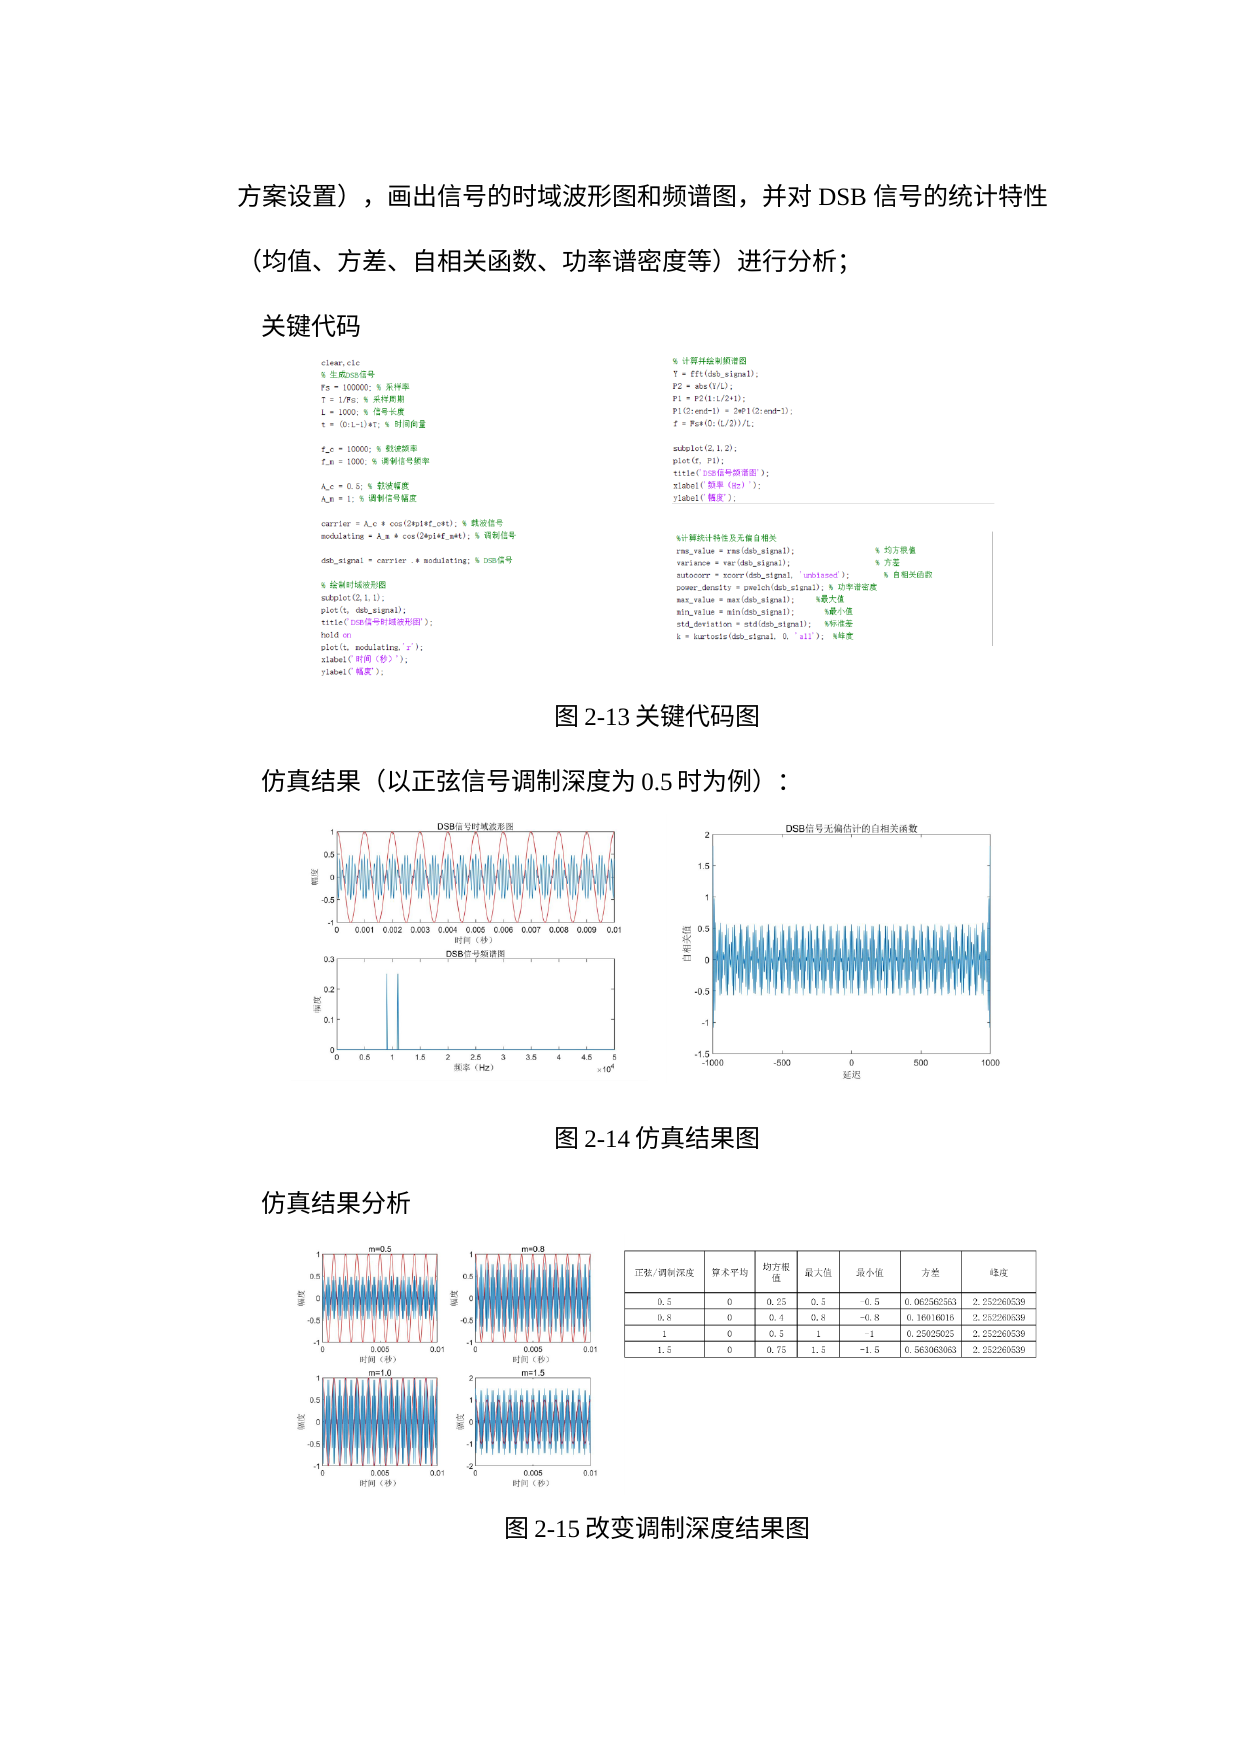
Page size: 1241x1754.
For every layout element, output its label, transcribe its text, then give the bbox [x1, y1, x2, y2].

picture [290, 812, 1024, 1083]
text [237, 162, 1053, 292]
text 关键代码 [237, 292, 1053, 357]
text 图2-13关键代码图 [237, 682, 1053, 747]
picture [277, 1234, 1037, 1495]
text 图2-14仿真结果图 [237, 1104, 1053, 1169]
text 仿真结果分析 [237, 1169, 1053, 1234]
text 仿真结果（以正弦信号调制深度为0.5时为例）： [237, 747, 1053, 812]
text 图2-15改变调制深度结果图 [237, 1494, 1053, 1559]
picture [319, 357, 995, 678]
